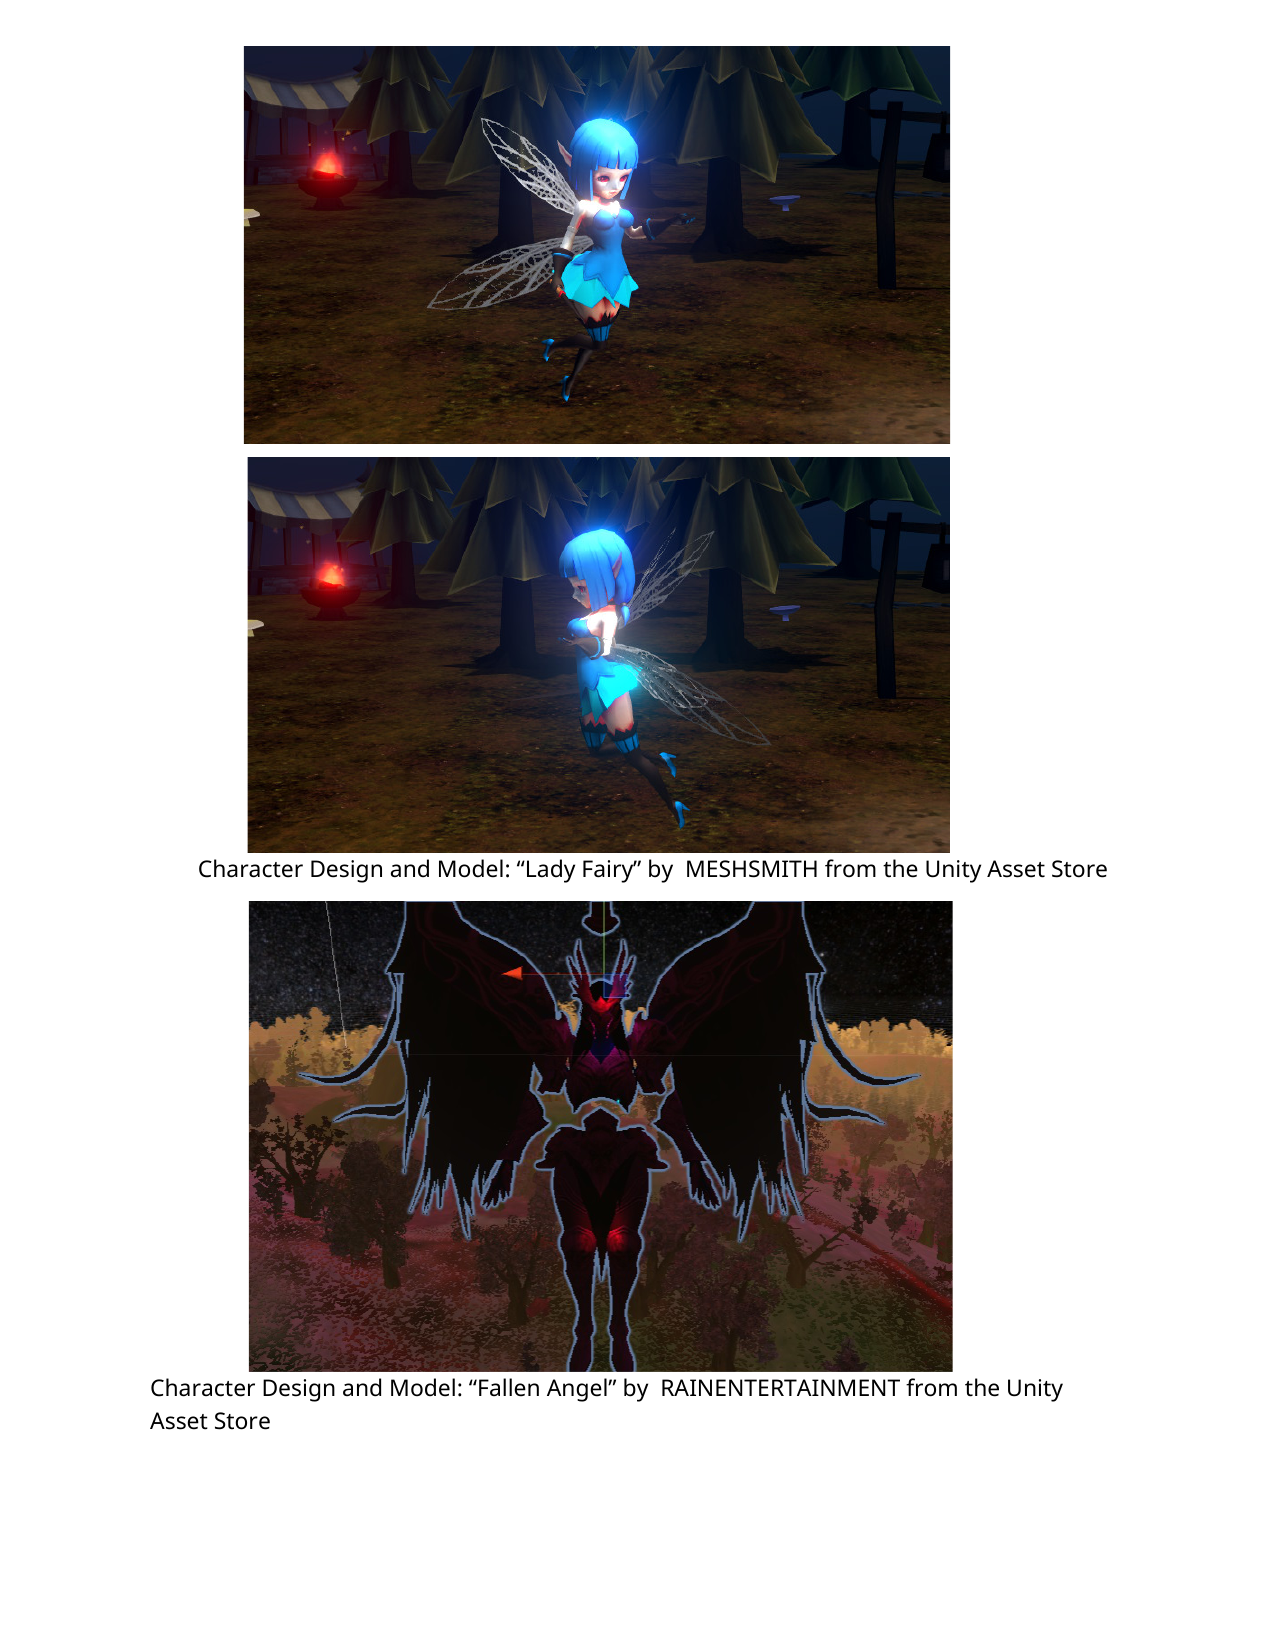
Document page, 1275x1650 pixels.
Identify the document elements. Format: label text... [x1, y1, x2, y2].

picture [243, 46, 951, 444]
picture [248, 901, 953, 1372]
picture [247, 457, 950, 853]
